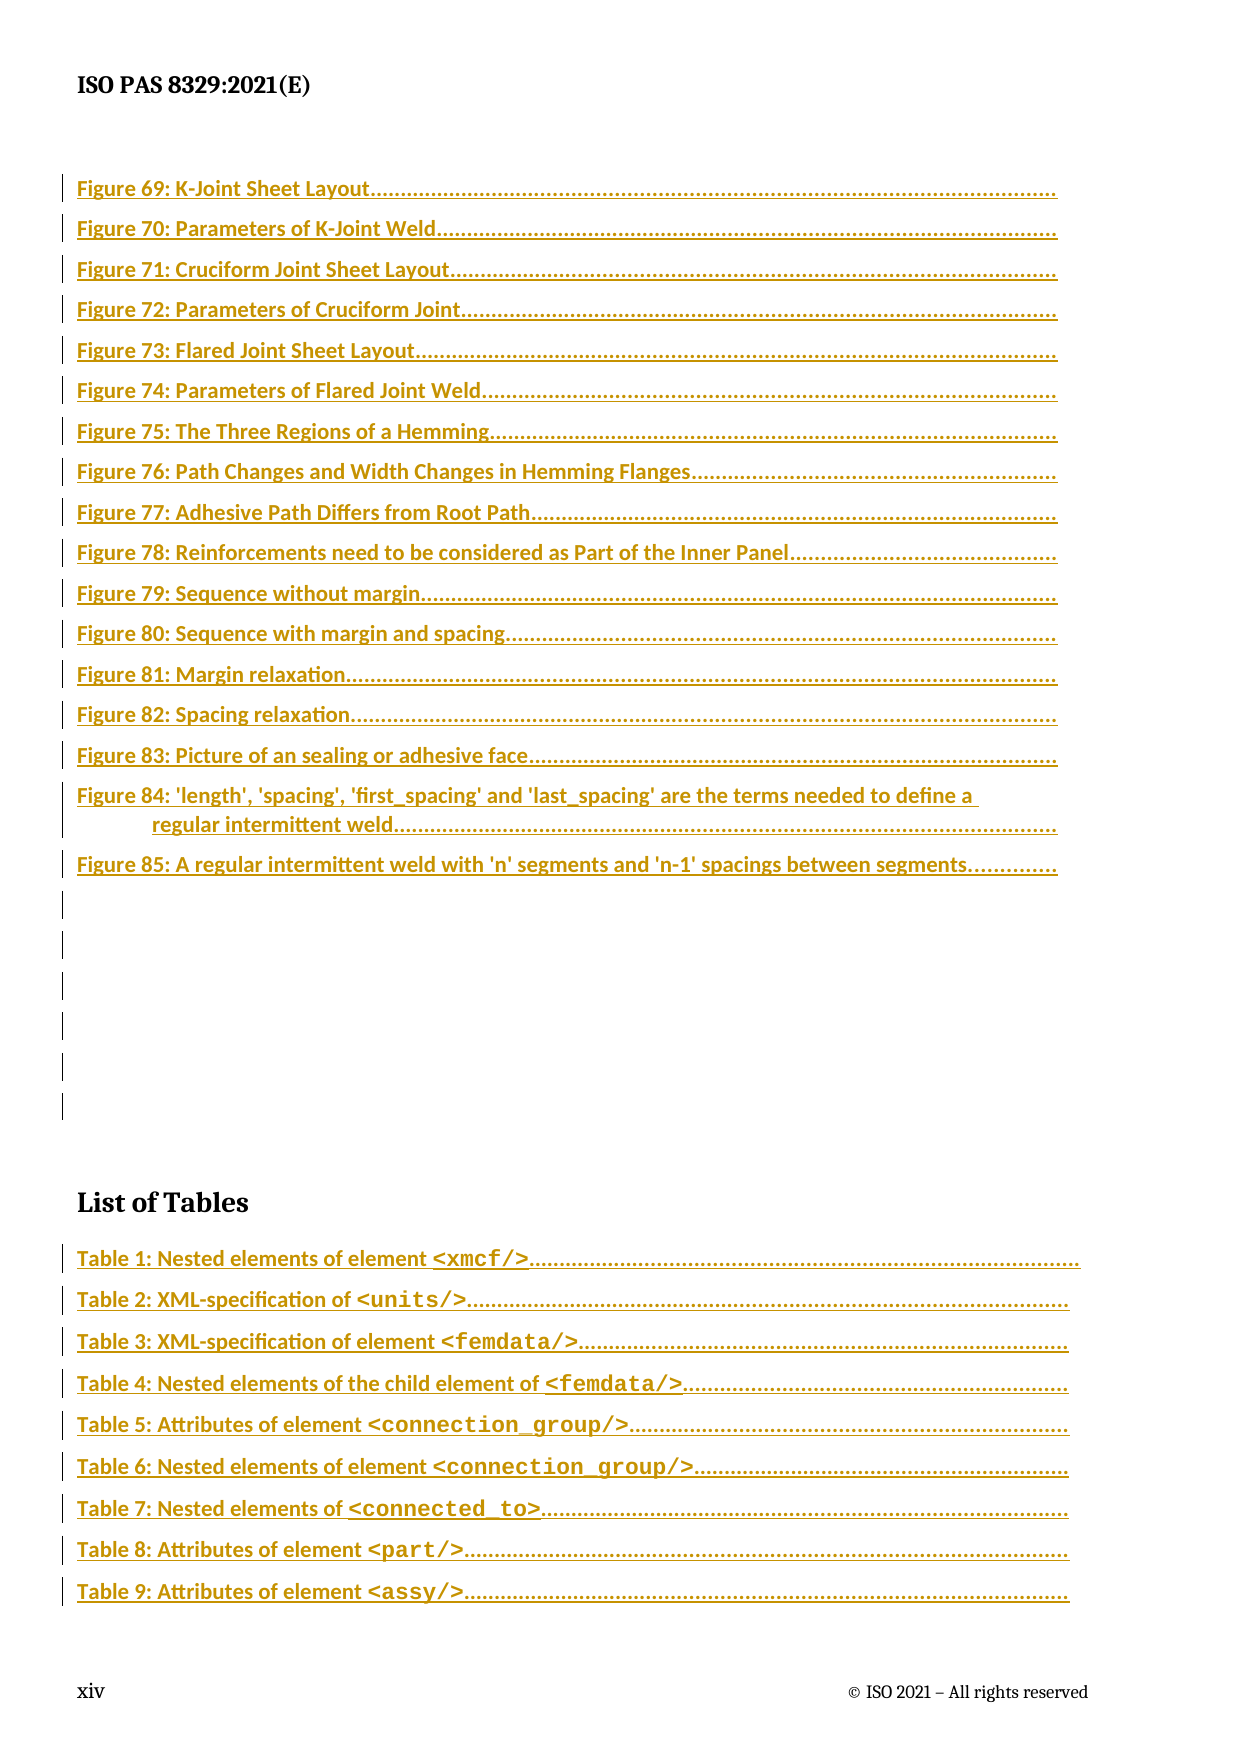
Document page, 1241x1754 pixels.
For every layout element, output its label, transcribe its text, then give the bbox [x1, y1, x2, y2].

text List of Tables [77, 1187, 1092, 1219]
